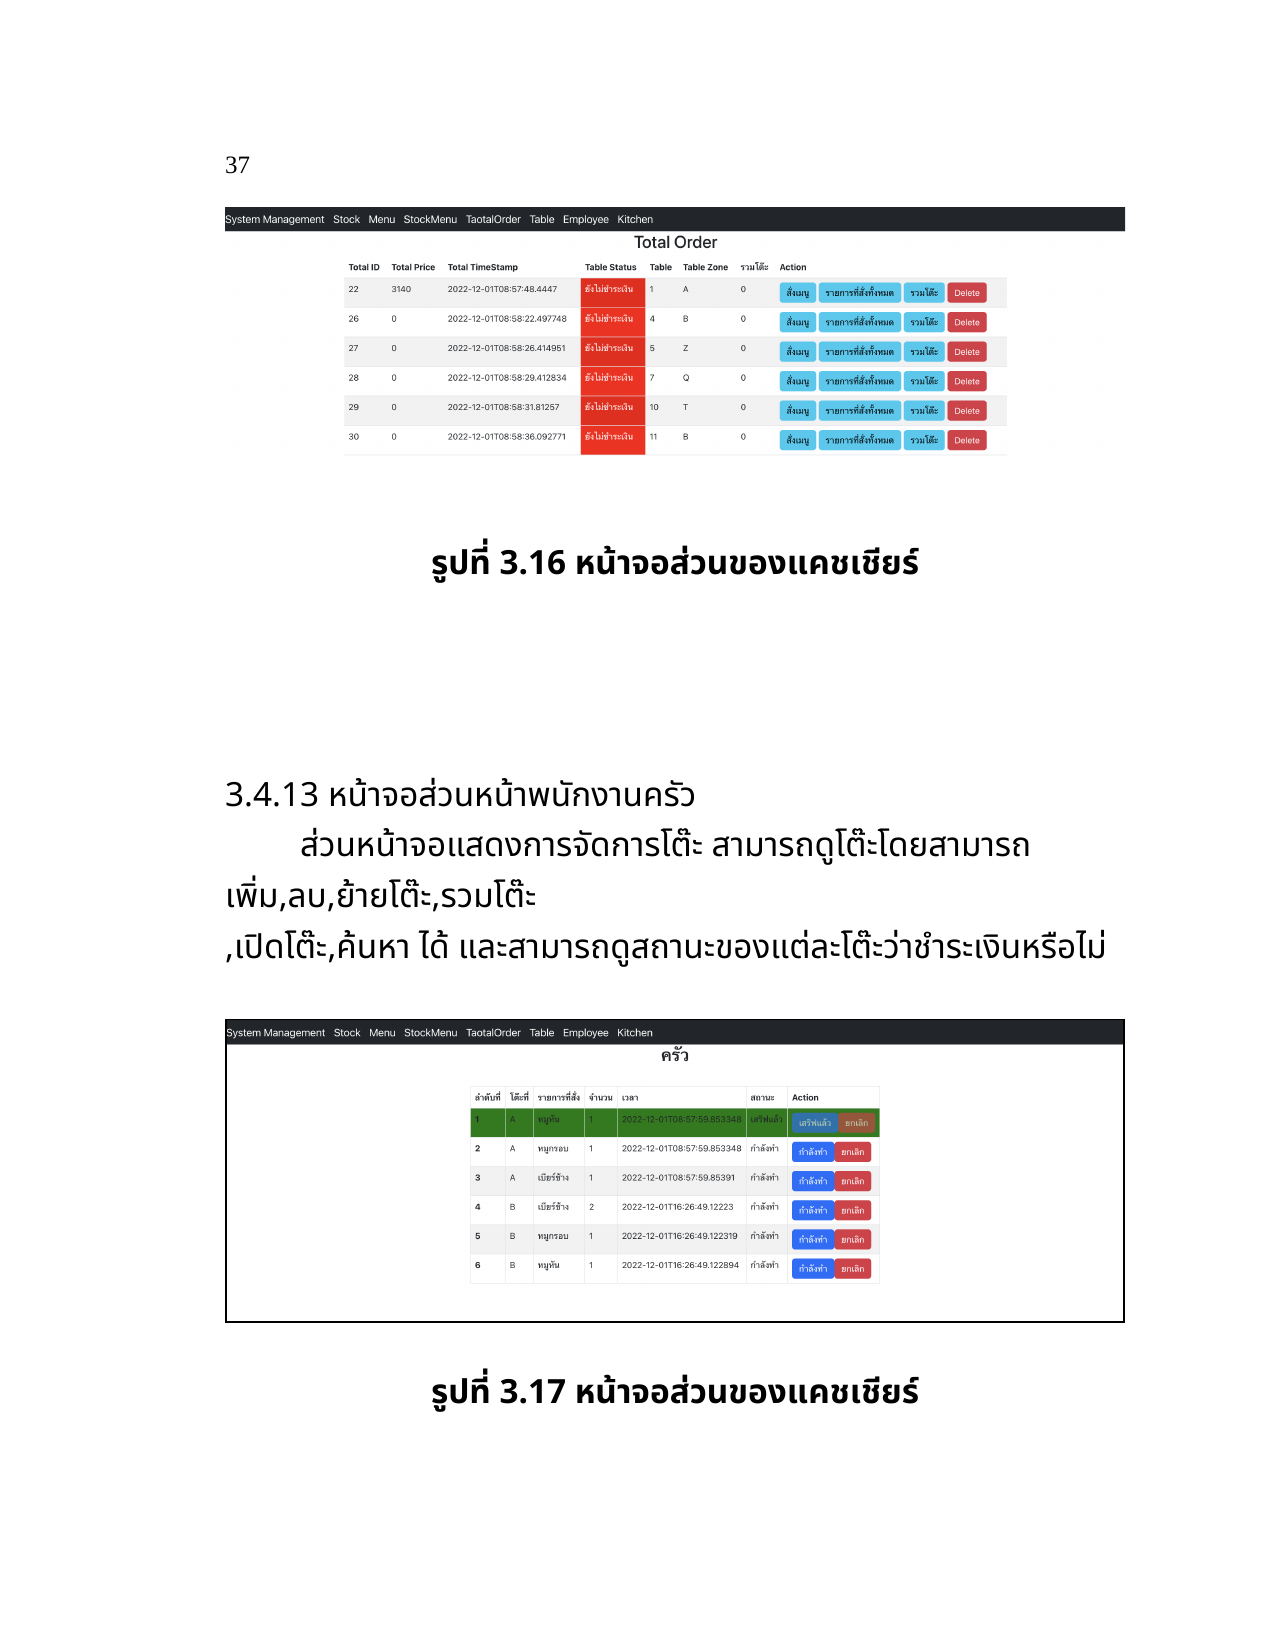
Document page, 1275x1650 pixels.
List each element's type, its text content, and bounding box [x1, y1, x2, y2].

text รูปที่ 3.16 หน้าจอส่วนของแคชเชียร์ [225, 538, 1125, 589]
text รูปที่ 3.17 หน้าจอส่วนของแคชเชียร์ [225, 1368, 1125, 1419]
text 3.4.13 หน้าจอส่วนหน้าพนักงานครัว [225, 771, 1125, 821]
text ส่วนหน้าจอแสดงการจัดการโต๊ะ สามารถดูโต๊ะโดยสามารถ เพิ่ม,ลบ,ย้ายโต๊ะ,รวมโต๊ะ [225, 821, 1125, 922]
text ,เปิดโต๊ะ,ค้นหา ได้ และสามารถดูสถานะของแต่ละโต๊ะว่าชำระเงินหรือไม่ [225, 922, 1125, 973]
picture [227, 1020, 1123, 1321]
picture [225, 207, 1125, 494]
